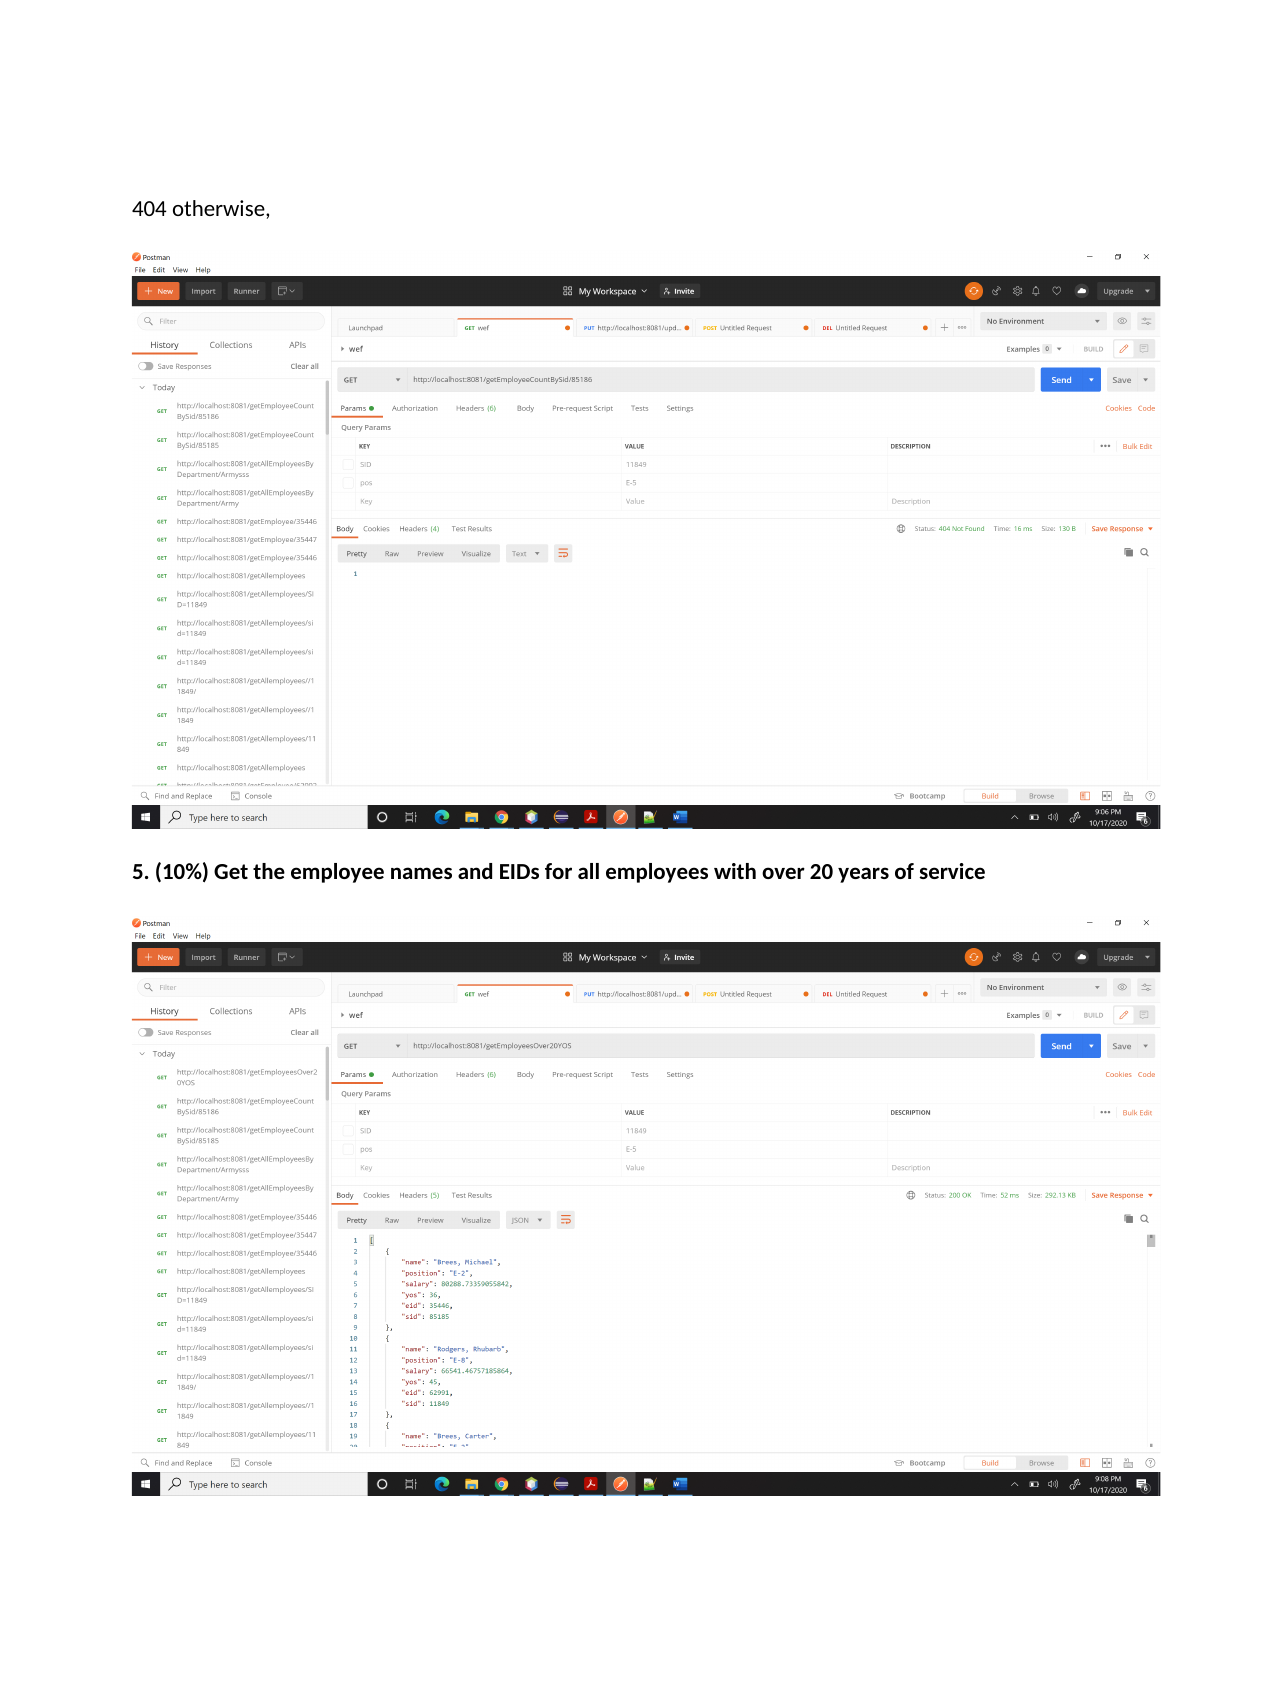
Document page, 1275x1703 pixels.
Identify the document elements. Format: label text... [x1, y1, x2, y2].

text 404 otherwise, [132, 194, 1160, 222]
text 5. (10%) Get the employee names and EIDs for all employees with over 20 years of service [132, 857, 1160, 885]
picture [131, 250, 1161, 829]
picture [131, 916, 1161, 1496]
